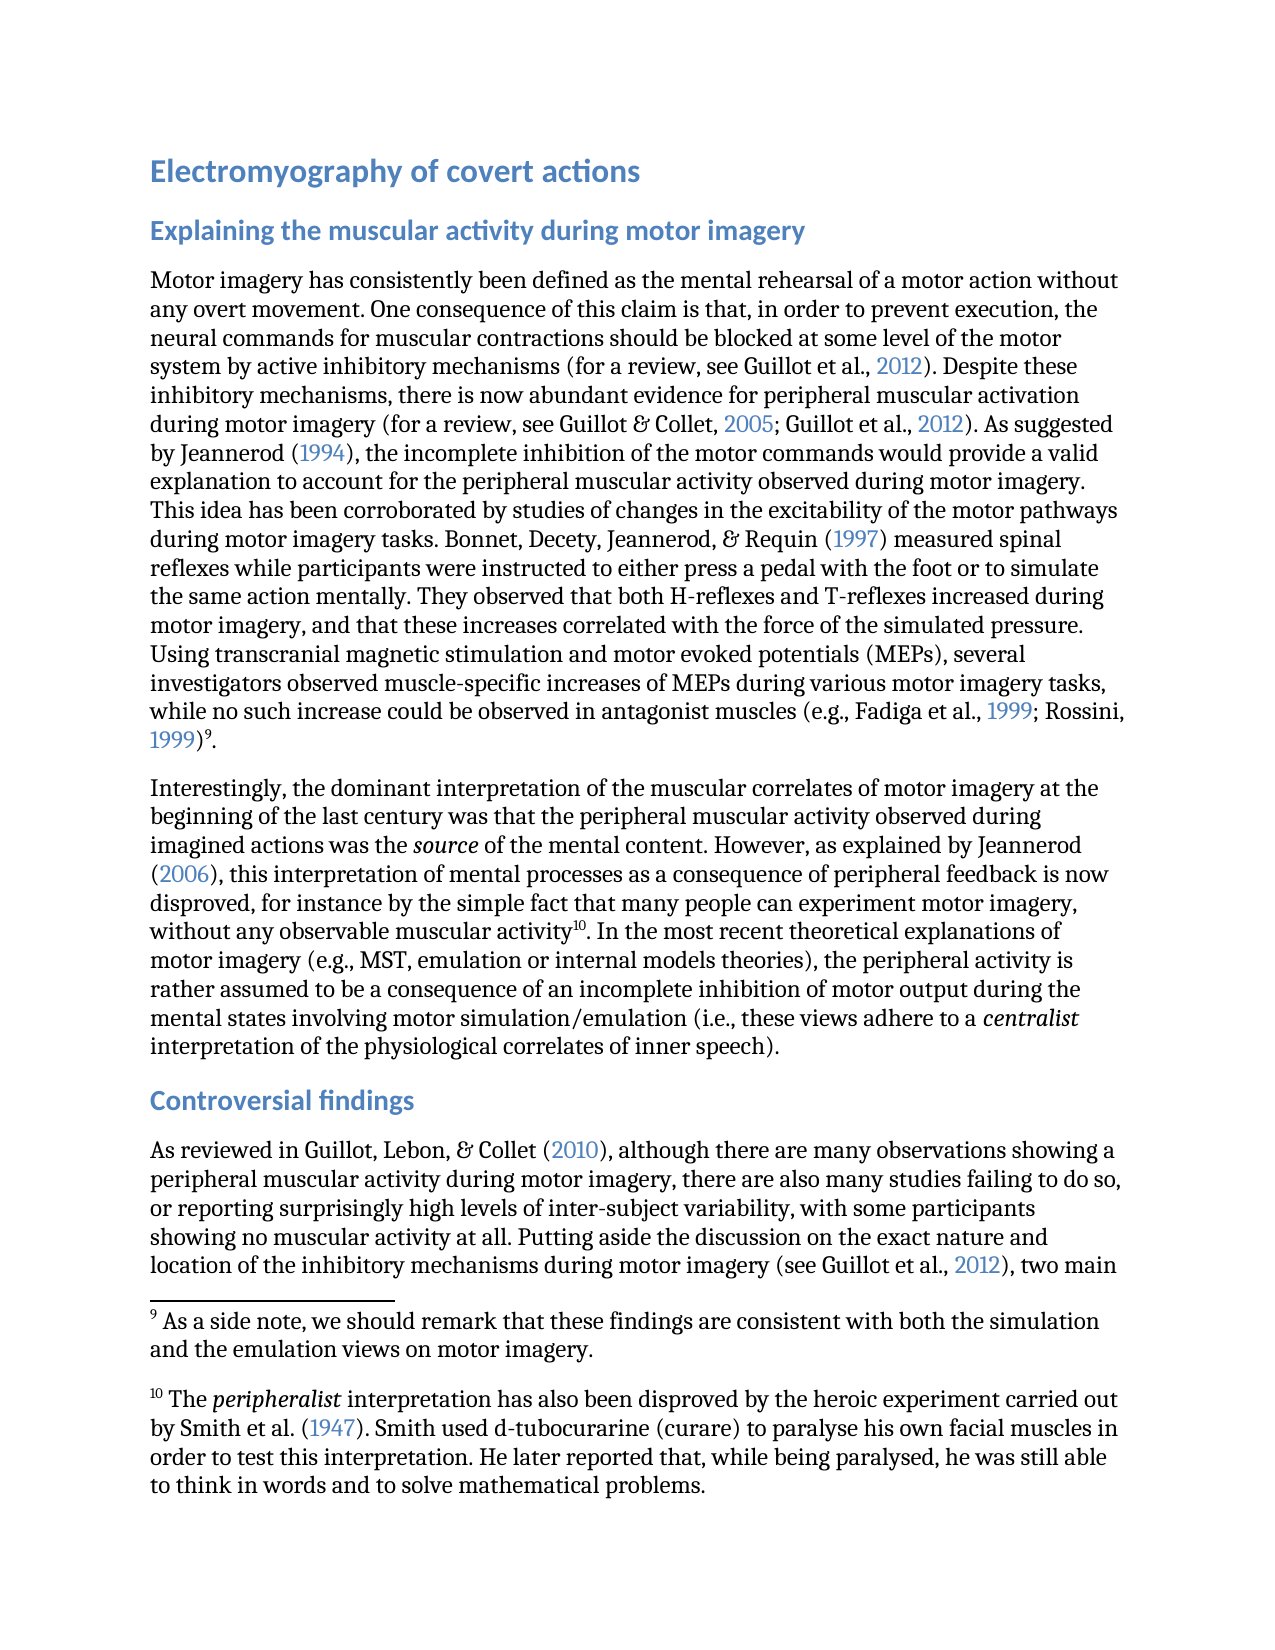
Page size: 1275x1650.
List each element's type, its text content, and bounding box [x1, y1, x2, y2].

subtitle Controversial findings [150, 1082, 1125, 1117]
subtitle Explaining the muscular activity during motor imagery [150, 212, 1125, 247]
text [150, 1136, 1125, 1280]
subtitle Electromyography of covert actions [150, 150, 1125, 191]
text Motor imagery has consistently been defined as the mental rehearsal of a motor action without any overt movement. One consequence of this claim is that, in order to prevent execution, the neural commands for muscular contractions should be blocked at some level of the motor system by active inhibitory mechanisms (for a review, see Guillot et al., 2012). Despite these inhibitory mechanisms, there is now abundant evidence for peripheral muscular activation during motor imagery (for a review, see Guillot & Collet, 2005; Guillot et al., 2012). As suggested by Jeannerod (1994), the incomplete inhibition of the motor commands would provide a valid explanation to account for the peripheral muscular activity observed during motor imagery. This idea has been corroborated by studies of changes in the excitability of the motor pathways during motor imagery tasks. Bonnet, Decety, Jeannerod, & Requin (1997) measured spinal reflexes while participants were instructed to either press a pedal with the foot or to simulate the same action mentally. They observed that both H-reflexes and T-reflexes increased during motor imagery, and that these increases correlated with the force of the simulated pressure. Using transcranial magnetic stimulation and motor evoked potentials (MEPs), several investigators observed muscle-specific increases of MEPs during various motor imagery tasks, while no such increase could be observed in antagonist muscles (e.g., Fadiga et al., 1999; Rossini, 1999). [150, 266, 1125, 755]
text Interestingly, the dominant interpretation of the muscular correlates of motor imagery at the beginning of the last century was that the peripheral muscular activity observed during imagined actions was the source of the mental content. However, as explained by Jeannerod (2006), this interpretation of mental processes as a consequence of peripheral feedback is now disproved, for instance by the simple fact that many people can experiment motor imagery, without any observable muscular activity. In the most recent theoretical explanations of motor imagery (e.g., MST, emulation or internal models theories), the peripheral activity is rather assumed to be a consequence of an incomplete inhibition of motor output during the mental states involving motor simulation/emulation (i.e., these views adhere to a centralist interpretation of the physiological correlates of inner speech). [150, 773, 1125, 1061]
